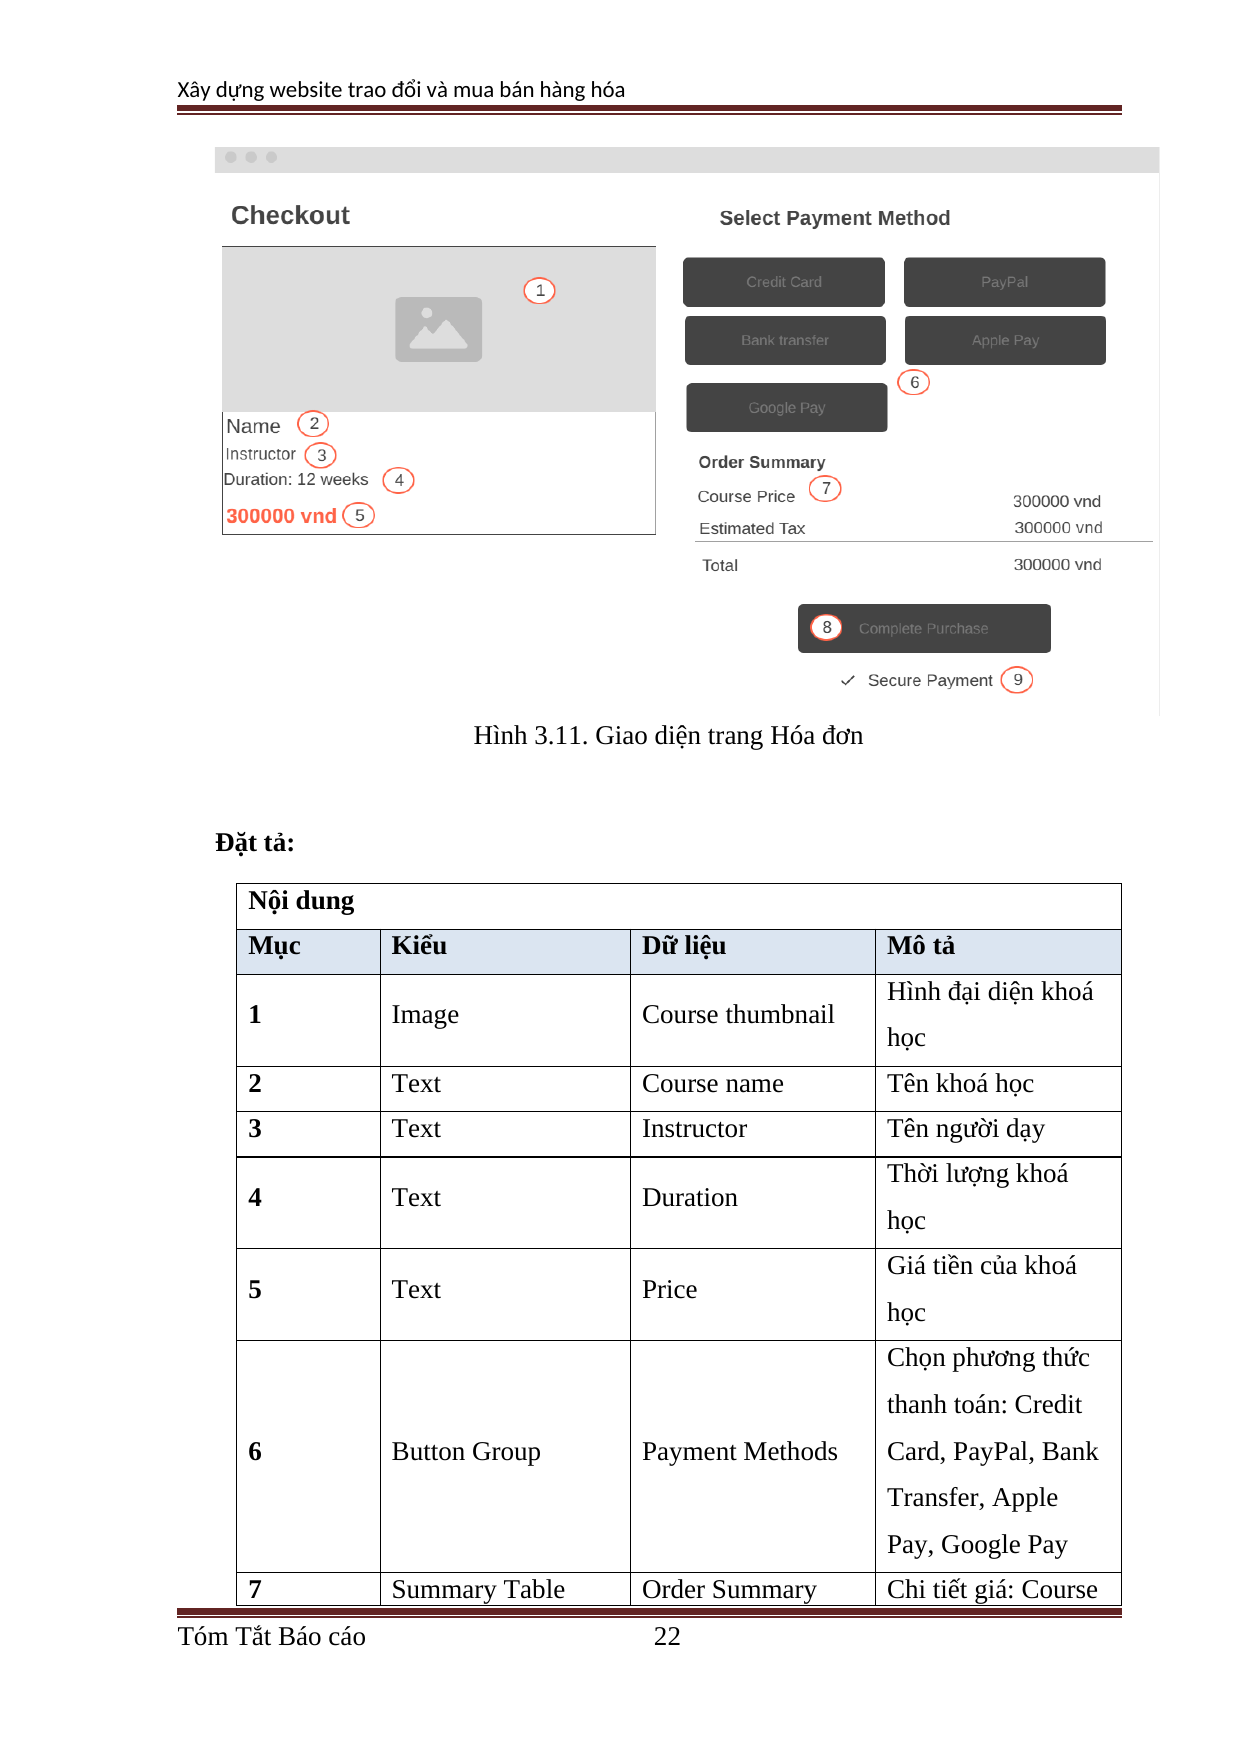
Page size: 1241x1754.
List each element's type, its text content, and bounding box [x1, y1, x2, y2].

table_cell Text [381, 1249, 630, 1340]
table_cell Button Group [381, 1341, 630, 1572]
table_cell Giá tiền của khoá học [876, 1249, 1121, 1340]
table_cell 4 [237, 1158, 380, 1248]
table_cell 6 [237, 1341, 380, 1572]
picture [214, 147, 1160, 716]
table_cell Tên khoá học [876, 1067, 1121, 1111]
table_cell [876, 1573, 1121, 1604]
table_cell 3 [237, 1112, 380, 1156]
table_cell Summary Table [381, 1573, 630, 1604]
table_cell Kiểu [381, 930, 630, 974]
table_header Nội dung [237, 884, 1121, 928]
table_cell Thời lượng khoá học [876, 1158, 1121, 1248]
table_cell Duration [631, 1158, 875, 1248]
table_cell Payment Methods [631, 1341, 875, 1572]
table_cell Image [381, 975, 630, 1066]
table_cell Text [381, 1067, 630, 1111]
table_cell 7 [237, 1573, 380, 1604]
table_cell 2 [237, 1067, 380, 1111]
table_cell Mô tả [876, 930, 1121, 974]
table_cell Chọn phương thức thanh toán: Credit Card, PayPal, Bank Transfer, Apple Pay, Google Pay [876, 1341, 1121, 1572]
table_cell 1 [237, 975, 380, 1066]
table_cell Course name [631, 1067, 875, 1111]
list Đặt tả: [215, 827, 1122, 858]
table_cell Order Summary [631, 1573, 875, 1604]
table_cell Dữ liệu [631, 930, 875, 974]
table_cell Mục [237, 930, 380, 974]
table_cell Hình đại diện khoá học [876, 975, 1121, 1066]
table_cell Text [381, 1158, 630, 1248]
table_cell Text [381, 1112, 630, 1156]
table_cell 5 [237, 1249, 380, 1340]
table_cell Instructor [631, 1112, 875, 1156]
list Hình 3.11. Giao diện trang Hóa đơn [215, 719, 1122, 751]
table_cell Tên người dạy [876, 1112, 1121, 1156]
table_cell Price [631, 1249, 875, 1340]
table_cell Course thumbnail [631, 975, 875, 1066]
